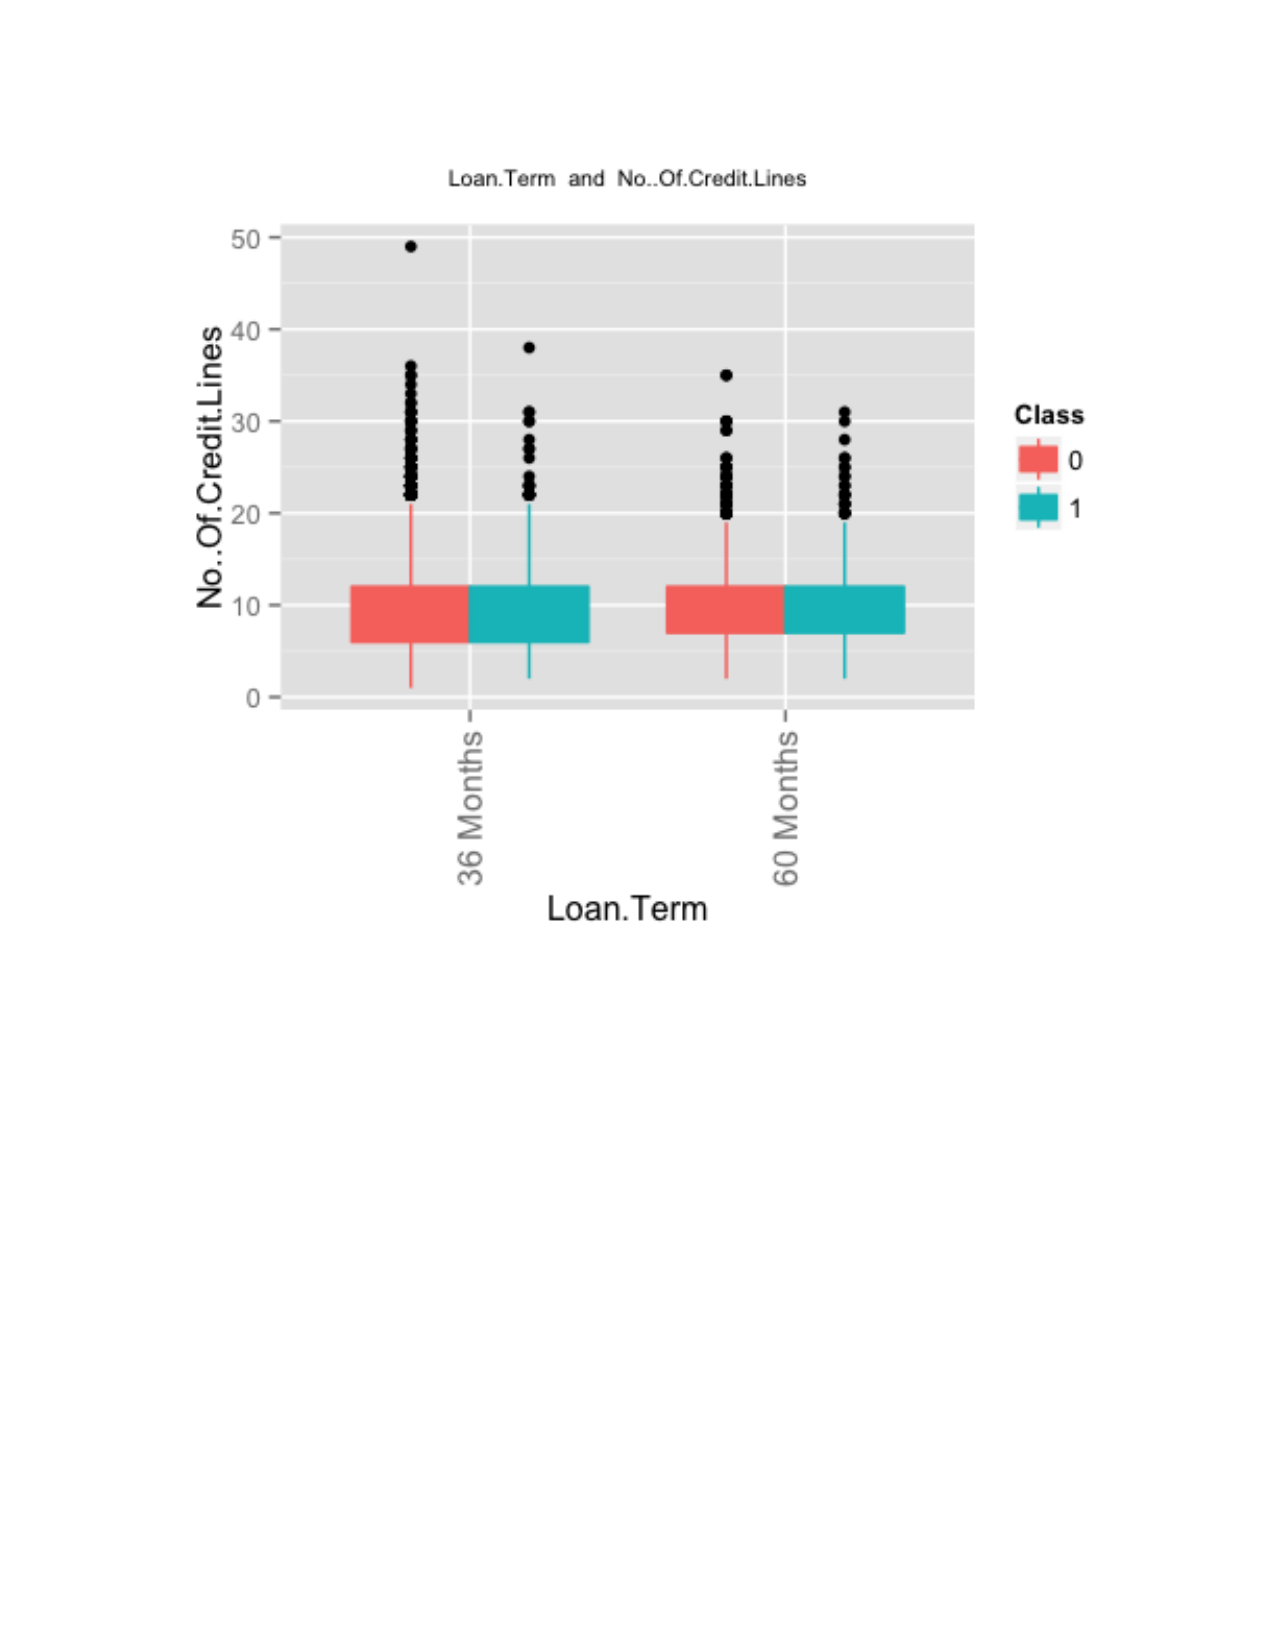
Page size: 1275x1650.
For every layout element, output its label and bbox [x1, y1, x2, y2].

picture [168, 150, 1169, 950]
